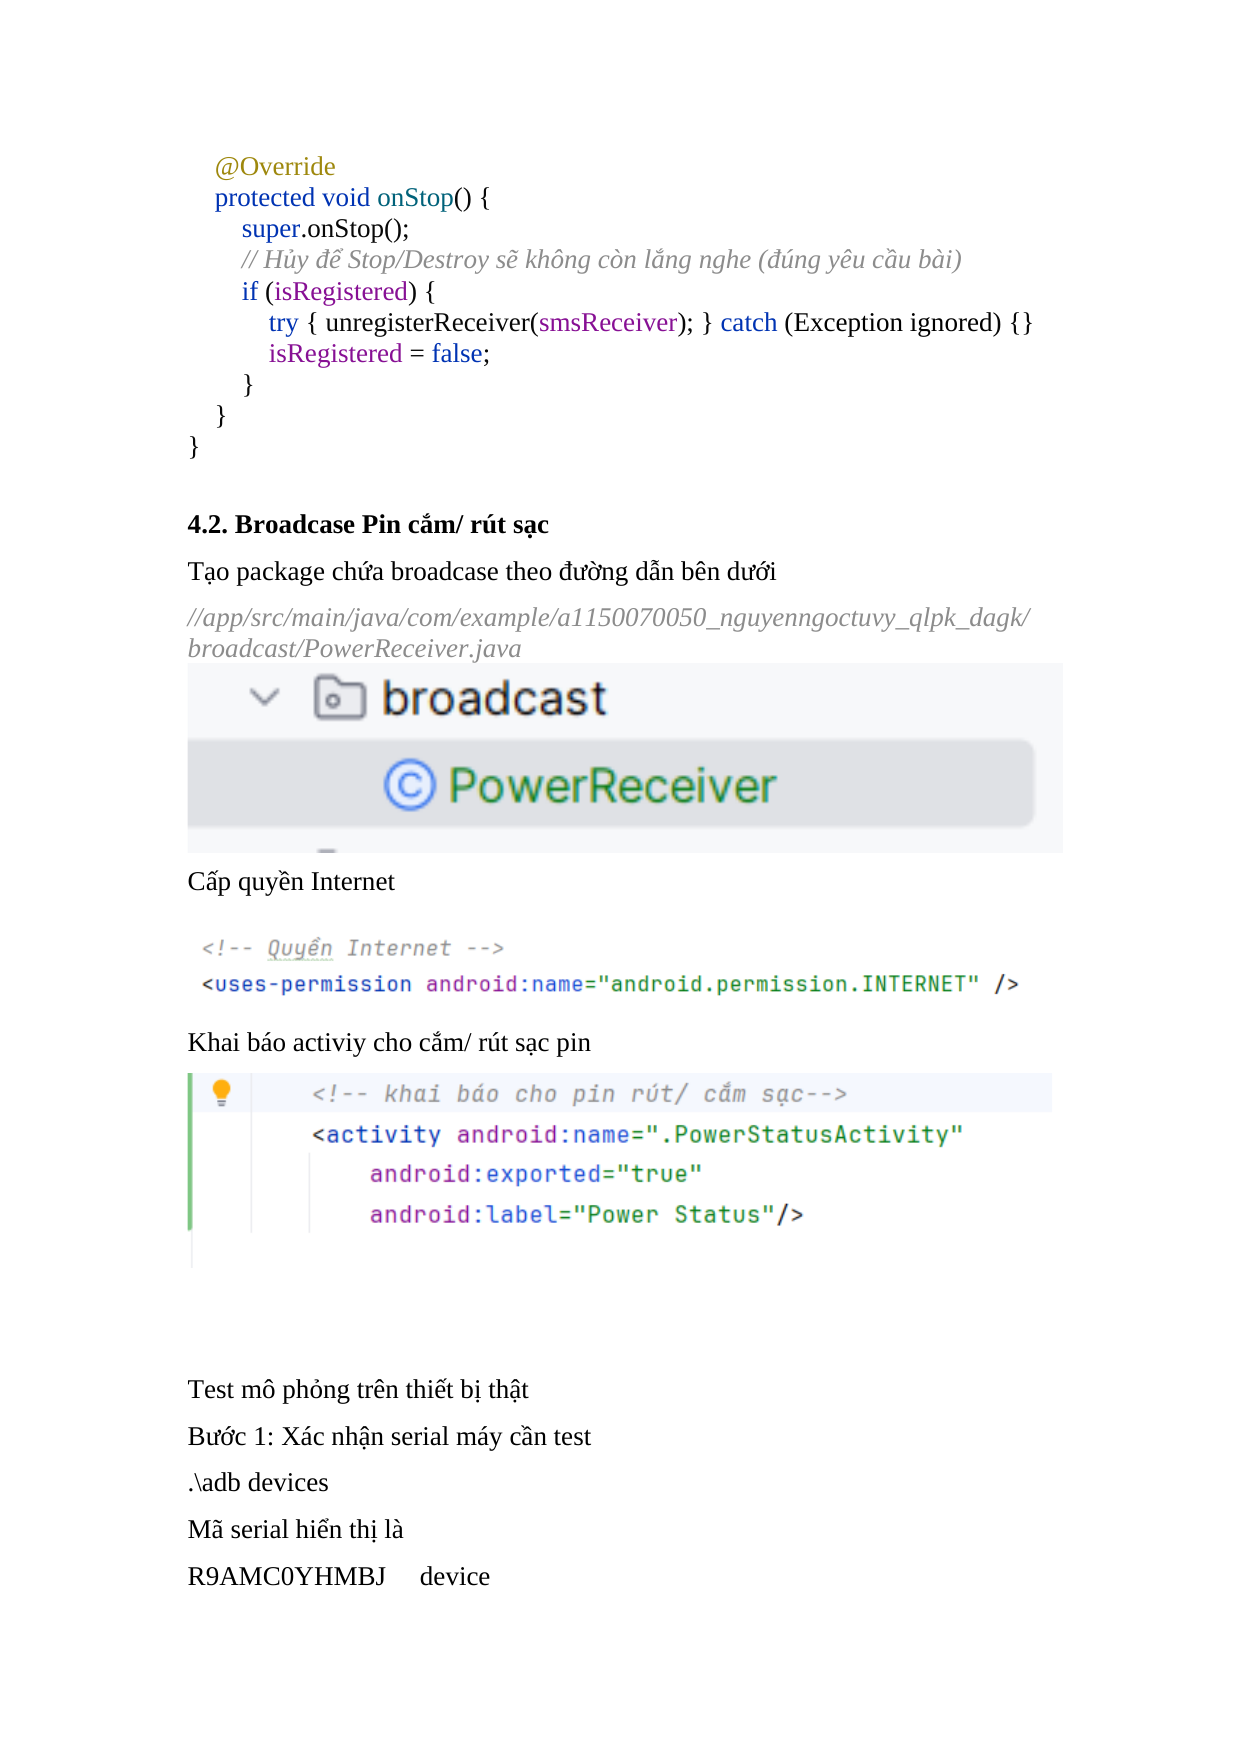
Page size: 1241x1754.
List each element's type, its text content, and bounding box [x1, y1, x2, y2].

text Mã serial hiển thị là R9AMC0YHMBJ device [187, 1513, 1053, 1591]
picture [187, 912, 1053, 1014]
text Tạo package chứa broadcase theo đường dẫn bên dưới [187, 555, 1053, 586]
text //app/src/main/java/com/example/a1150070050_nguyenngoctuvy_qlpk_dagk/broadcast/PowerReceiver.java [522, 601, 1053, 663]
text Khai báo activiy cho cắm/ rút sạc pin [187, 1026, 1053, 1058]
text Bước 1: Xác nhận serial máy cần test [187, 1420, 1053, 1451]
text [187, 150, 1053, 461]
picture [187, 1073, 1053, 1268]
text Cấp quyền Internet [187, 866, 1053, 897]
picture [187, 663, 1063, 853]
text Test mô phỏng trên thiết bị thật [187, 1373, 1053, 1404]
text 4.2. Broadcase Pin cắm/ rút sạc [187, 508, 1053, 539]
text .\adb devices [187, 1467, 1053, 1498]
